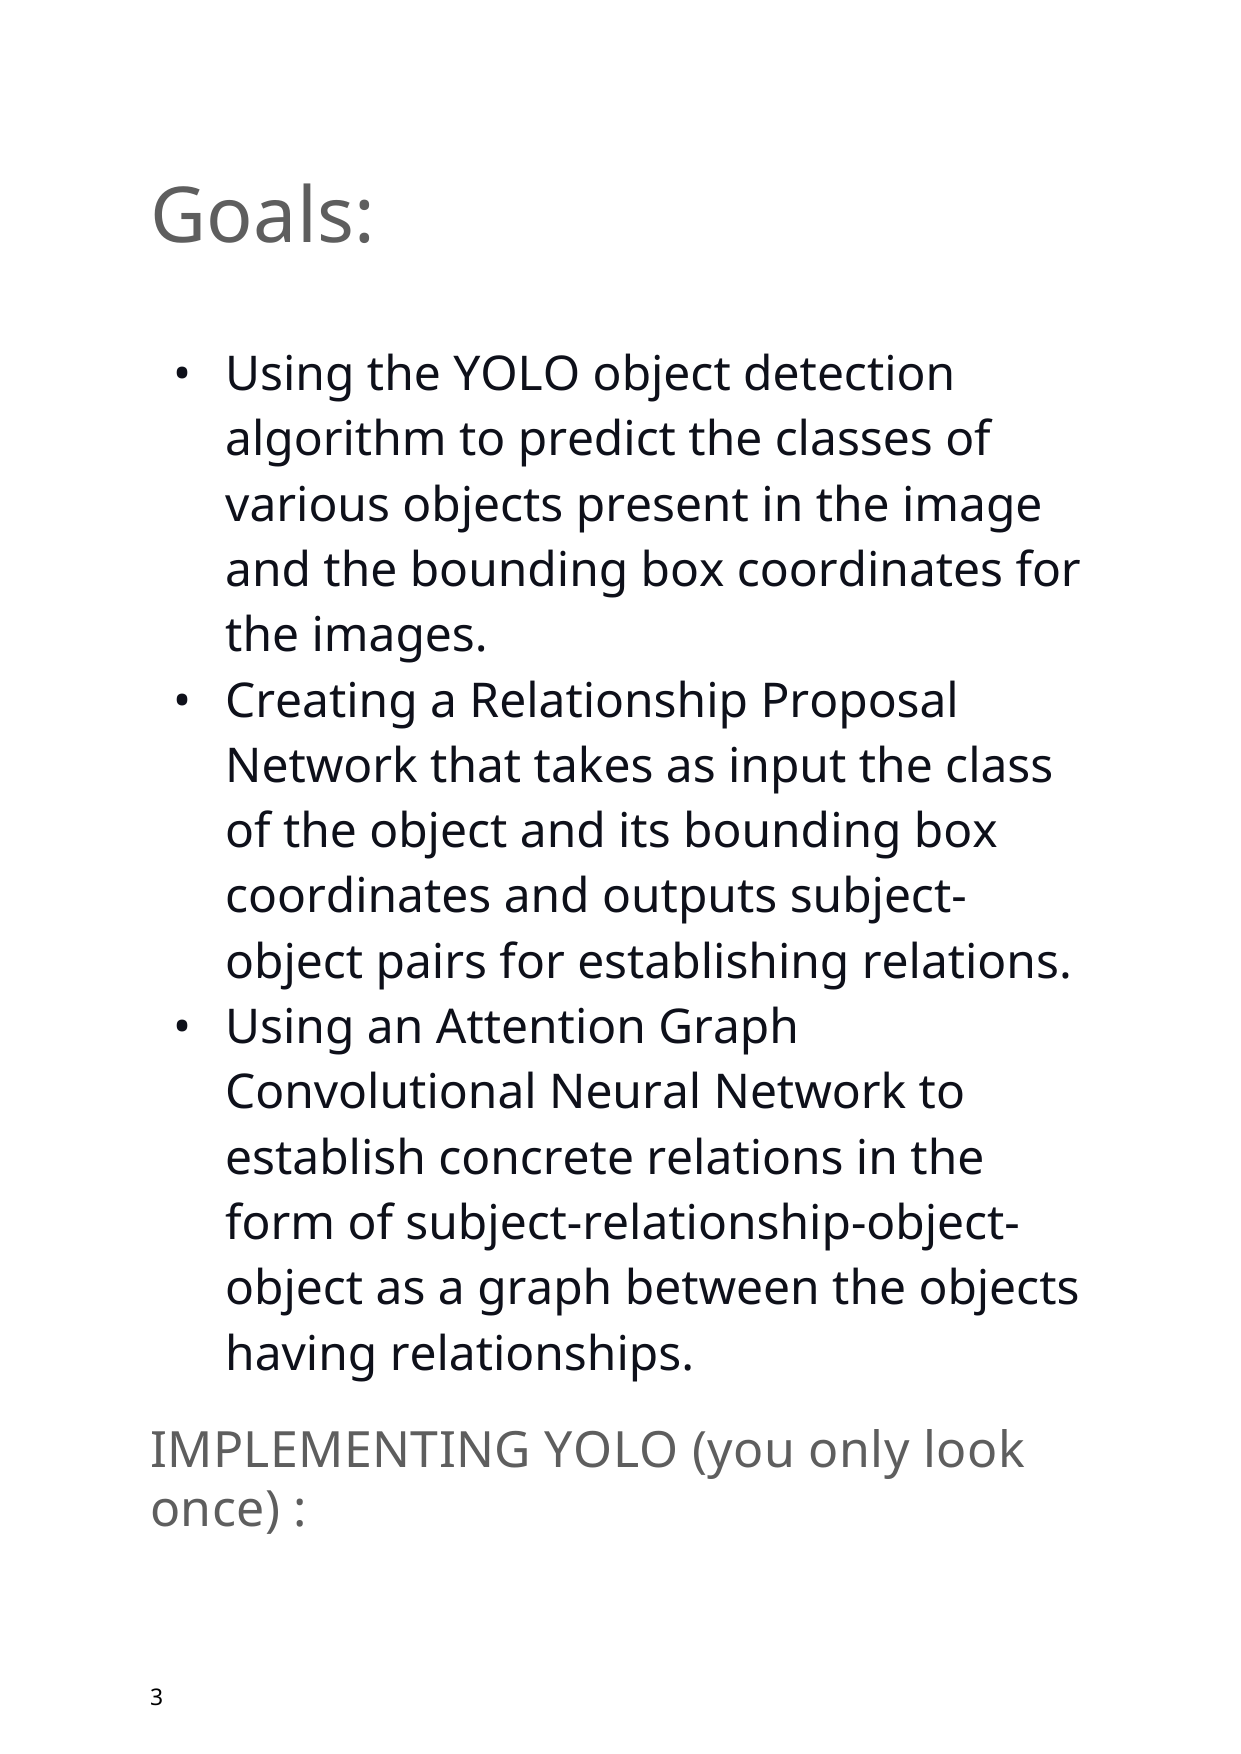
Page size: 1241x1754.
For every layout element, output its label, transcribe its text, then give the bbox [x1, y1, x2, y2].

subtitle IMPLEMENTING YOLO (you only look once) : [150, 1418, 1090, 1541]
subtitle Goals: [150, 167, 1090, 261]
list Using the YOLO object detection algorithm to predict the classes of various objects present in the image and the bounding box coordinates for the images. [173, 339, 1090, 666]
list Creating a Relationship Proposal Network that takes as input the class of the object and its bounding box coordinates and outputs subject-object pairs for establishing relations. [173, 666, 1090, 992]
list Using an Attention Graph Convolutional Neural Network to establish concrete relations in the form of subject-relationship-object- object as a graph between the objects having relationships. [173, 992, 1090, 1384]
